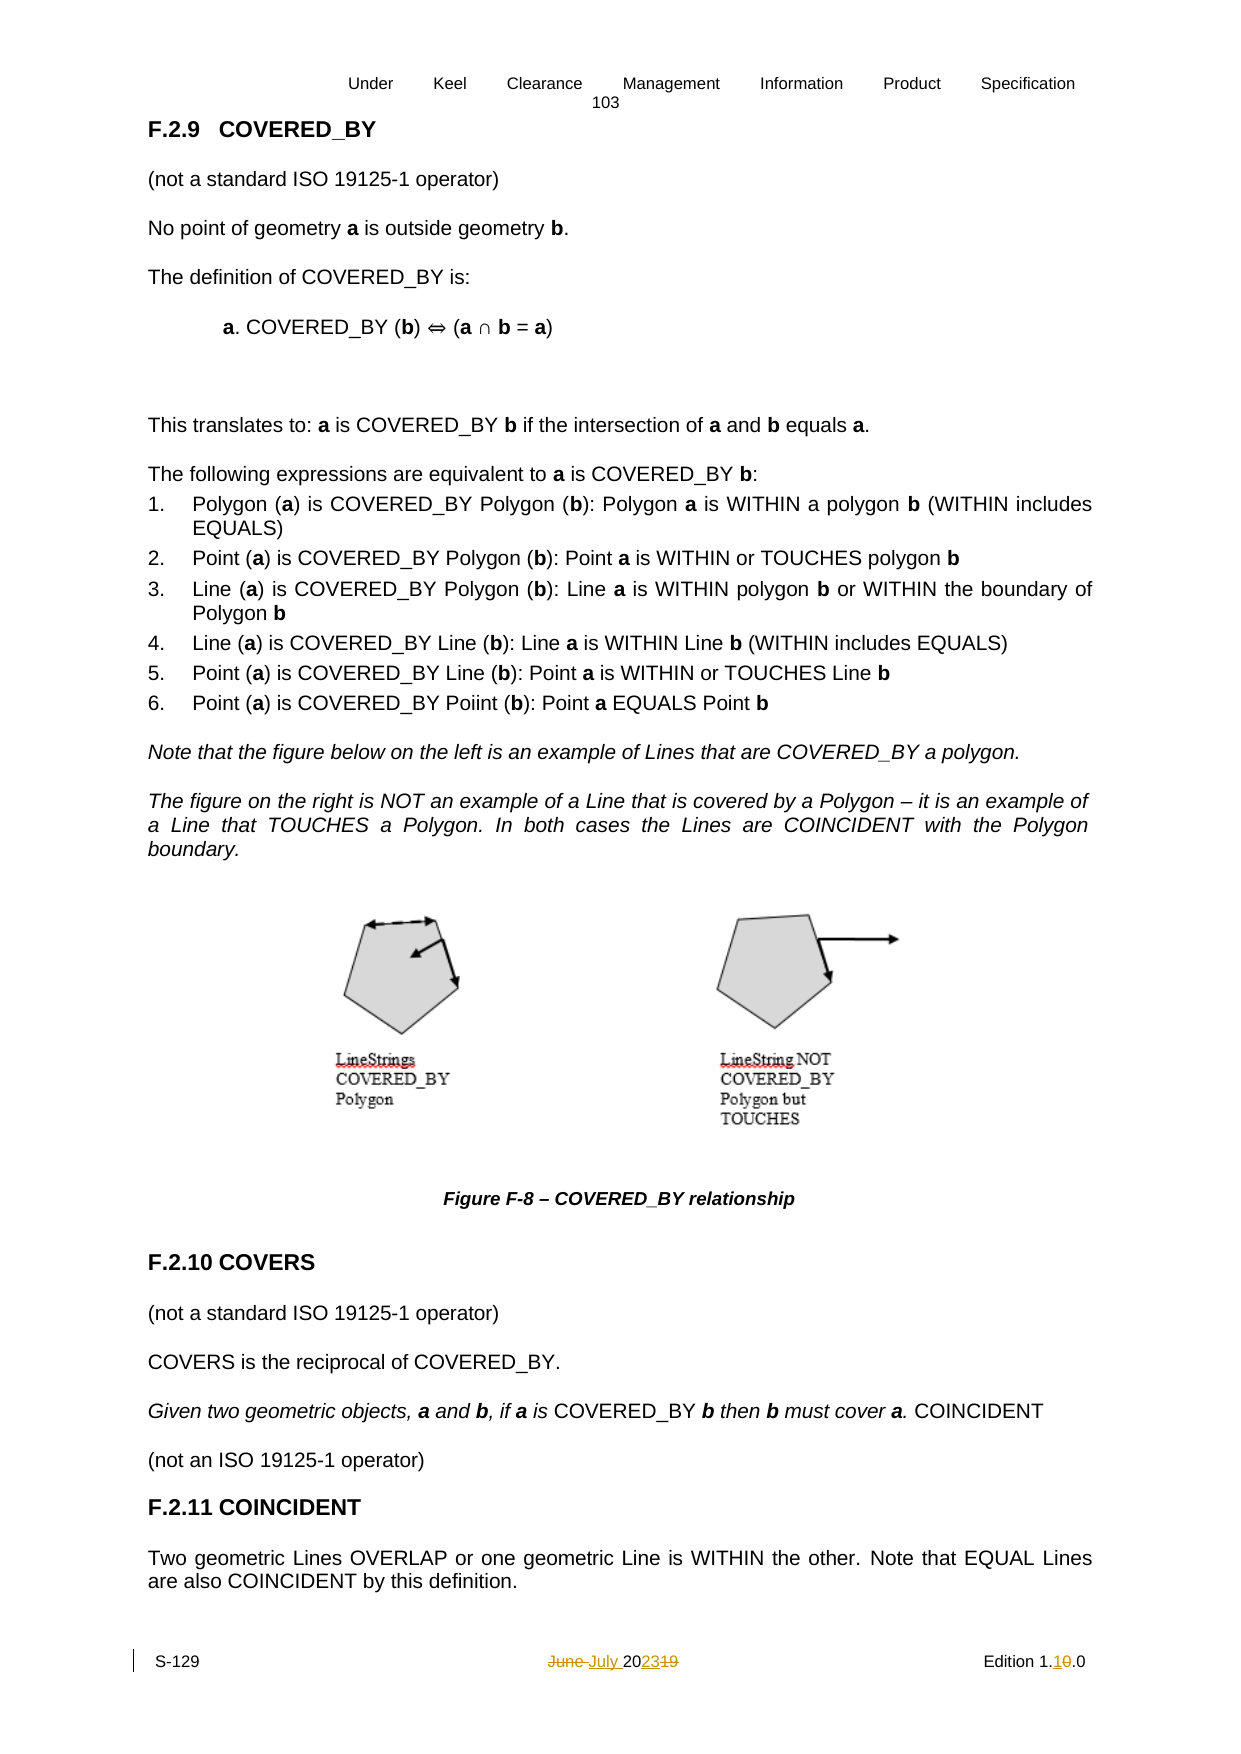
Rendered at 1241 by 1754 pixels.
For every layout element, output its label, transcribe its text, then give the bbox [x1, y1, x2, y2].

list Point (a) is COVERED_BY Polygon (b): Point a is WITHIN or TOUCHES polygon b [148, 546, 1092, 570]
list Point (a) is COVERED_BY Line (b): Point a is WITHIN or TOUCHES Line b [148, 661, 1092, 685]
subtitle COVERS [148, 1252, 1092, 1276]
text The following expressions are equivalent to a is COVERED_BY b: [148, 462, 1092, 486]
picture [298, 885, 942, 1163]
text The figure on the right is NOT an example of a Line that is covered by a Polygon – it is an example of a Line that TOUCHES a Polygon. In both cases the Lines are COINCIDENT with the Polygon boundary. [148, 789, 1092, 861]
text The definition of COVERED_BY is: [148, 265, 1092, 289]
subtitle COINCIDENT [148, 1496, 1092, 1520]
text Given two geometric objects, a and b, if a is COVERED_BY b then b must cover a. COINCIDENT [148, 1398, 1092, 1422]
list Point (a) is COVERED_BY Poiint (b): Point a EQUALS Point b [148, 691, 1092, 715]
list Line (a) is COVERED_BY Polygon (b): Line a is WITHIN polygon b or WITHIN the boundary of Polygon b [148, 576, 1092, 624]
list Line (a) is COVERED_BY Line (b): Line a is WITHIN Line b (WITHIN includes EQUALS) [148, 631, 1092, 654]
text (not a standard ISO 19125-1 operator) [148, 167, 1092, 191]
text (not an ISO 19125-1 operator) [148, 1447, 1092, 1471]
list Polygon (a) is COVERED_BY Polygon (b): Polygon a is WITHIN a polygon b (WITHIN includes EQUALS) [148, 492, 1092, 540]
text Note that the figure below on the left is an example of Lines that are COVERED_BY a polygon. [148, 740, 1092, 764]
text (not a standard ISO 19125-1 operator) [148, 1301, 1092, 1324]
text Figure F-8 – COVERED_BY relationship [148, 1187, 1092, 1209]
subtitle COVERED_BY [148, 118, 1092, 142]
text a. COVERED_BY (b) ⇔ (a ∩ b = a) [148, 314, 1092, 339]
text COVERS is the reciprocal of COVERED_BY. [148, 1349, 1092, 1373]
text Two geometric Lines OVERLAP or one geometric Line is WITHIN the other. Note that EQUAL Lines are also COINCIDENT by this definition. [148, 1545, 1092, 1593]
text No point of geometry a is outside geometry b. [148, 216, 1092, 240]
text This translates to: a is COVERED_BY b if the intersection of a and b equals a. [148, 413, 1092, 437]
